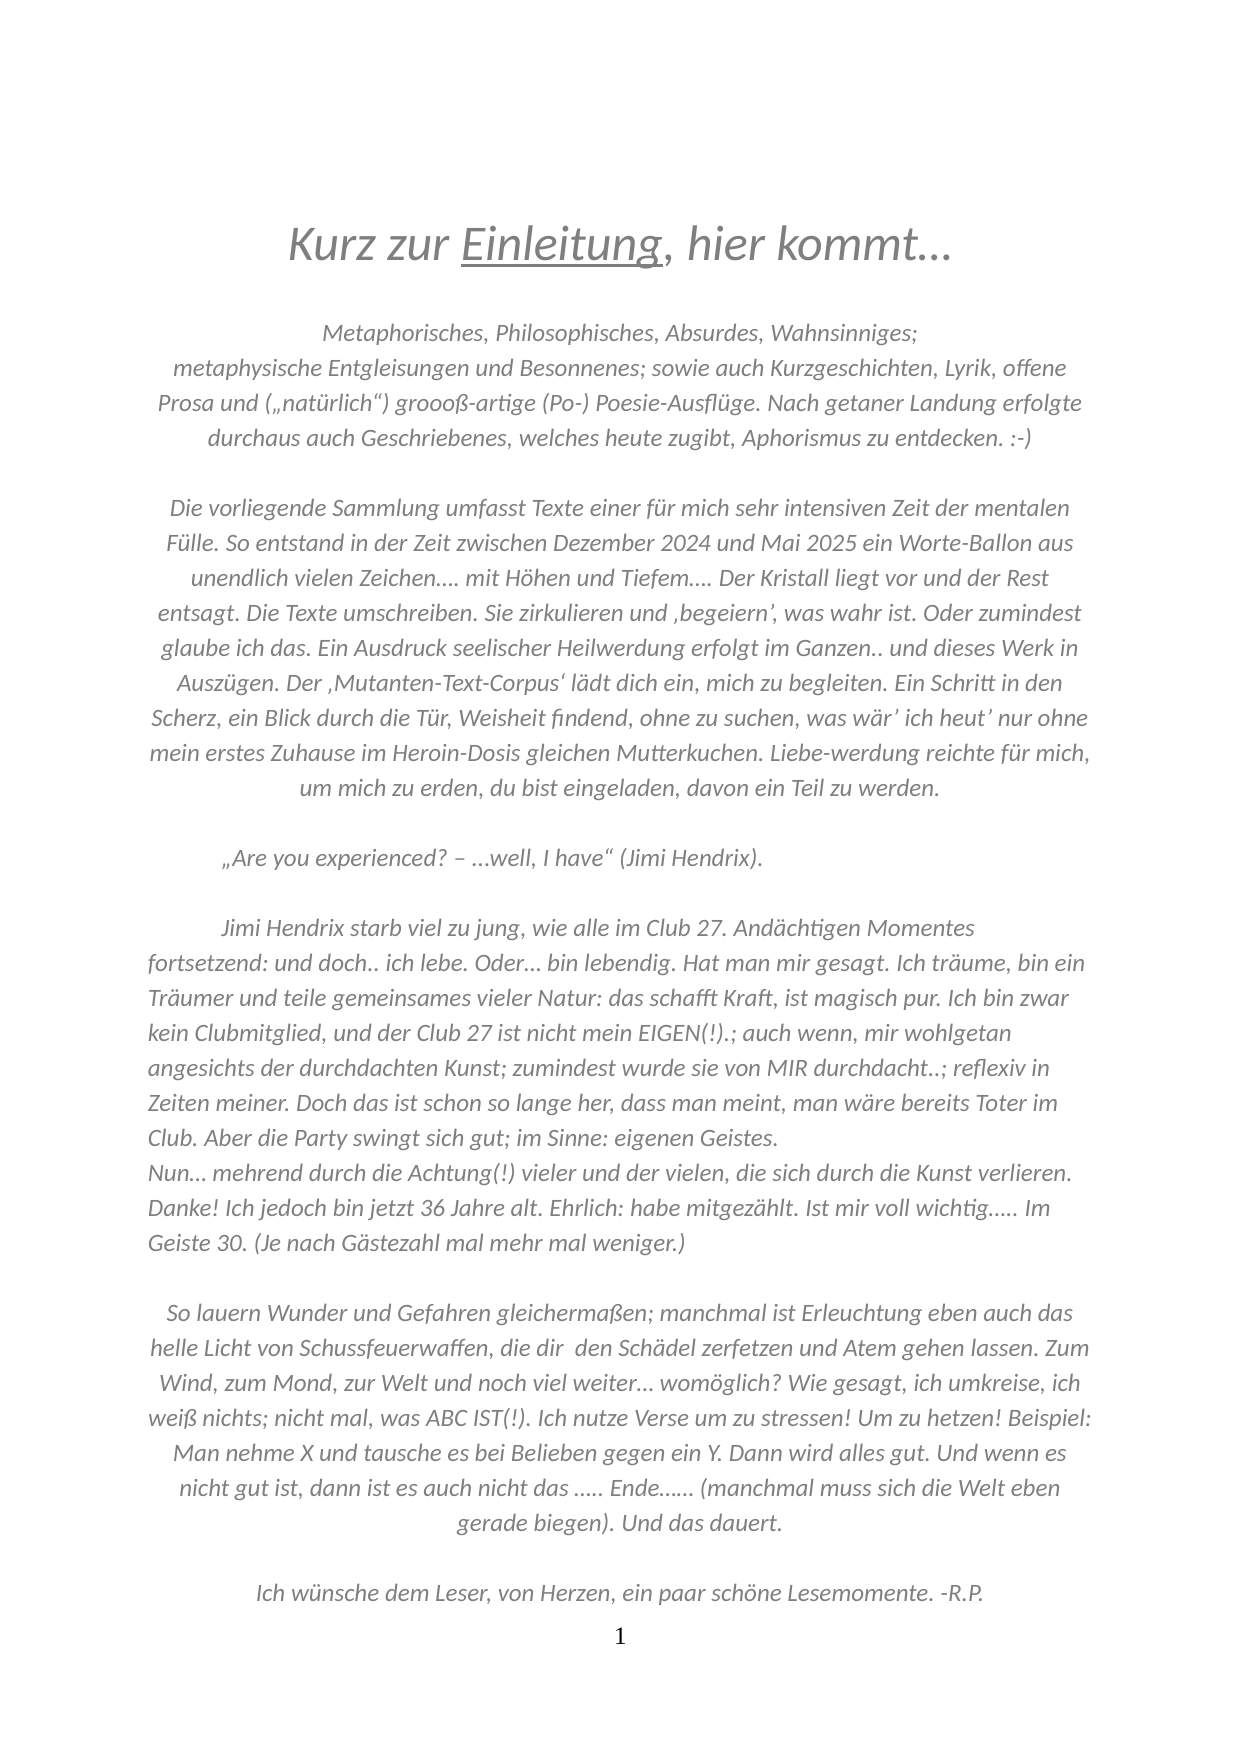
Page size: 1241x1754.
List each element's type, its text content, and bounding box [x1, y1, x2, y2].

text „Are you experienced? – ...well, I have“ (Jimi Hendrix). [148, 842, 1093, 872]
text Die vorliegende Sammlung umfasst Texte einer für mich sehr intensiven Zeit der mentalen Fülle. So entstand in der Zeit zwischen Dezember 2024 und Mai 2025 ein Worte-Ballon aus unendlich vielen Zeichen…. mit Höhen und Tiefem…. Der Kristall liegt vor und der Rest entsagt. Die Texte umschreiben. Sie zirkulieren und ‚begeiern’, was wahr ist. Oder zumindest glaube ich das. Ein Ausdruck seelischer Heilwerdung erfolgt im Ganzen.. und dieses Werk in Auszügen. Der ‚Mutanten-Text-Corpus‘ lädt dich ein, mich zu begleiten. Ein Schritt in den Scherz, ein Blick durch die Tür, Weisheit findend, ohne zu suchen, was wär’ ich heut’ nur ohne mein erstes Zuhause im Heroin-Dosis gleichen Mutterkuchen. Liebe-werdung reichte für mich, um mich zu erden, du bist eingeladen, davon ein Teil zu werden. [148, 492, 1093, 802]
text Kurz zur Einleitung, hier kommt… [148, 212, 1093, 273]
text Ich wünsche dem Leser, von Herzen, ein paar schöne Lesemomente. -R.P. [148, 1577, 1093, 1607]
text So lauern Wunder und Gefahren gleichermaßen; manchmal ist Erleuchtung eben auch das helle Licht von Schussfeuerwaffen, die dir den Schädel zerfetzen und Atem gehen lassen. Zum Wind, zum Mond, zur Welt und noch viel weiter… womöglich? Wie gesagt, ich umkreise, ich weiß nichts; nicht mal, was ABC IST(!). Ich nutze Verse um zu stressen! Um zu hetzen! Beispiel: Man nehme X und tausche es bei Belieben gegen ein Y. Dann wird alles gut. Und wenn es nicht gut ist, dann ist es auch nicht das ….. Ende…… (manchmal muss sich die Welt eben gerade biegen). Und das dauert. [148, 1297, 1093, 1537]
text Metaphorisches, Philosophisches, Absurdes, Wahnsinniges; [148, 317, 1093, 347]
text metaphysische Entgleisungen und Besonnenes; sowie auch Kurzgeschichten, Lyrik, offene Prosa und („natürlich“) groooß-artige (Po-) Poesie-Ausflüge. Nach getaner Landung erfolgte durchaus auch Geschriebenes, welches heute zugibt, Aphorismus zu entdecken. :-) [148, 352, 1093, 452]
text Nun… mehrend durch die Achtung(!) vieler und der vielen, die sich durch die Kunst verlieren. Danke! Ich jedoch bin jetzt 36 Jahre alt. Ehrlich: habe mitgezählt. Ist mir voll wichtig….. Im Geiste 30. (Je nach Gästezahl mal mehr mal weniger.) [148, 1157, 1093, 1257]
text Jimi Hendrix starb viel zu jung, wie alle im Club 27. Andächtigen Momentes fortsetzend: und doch.. ich lebe. Oder… bin lebendig. Hat man mir gesagt. Ich träume, bin ein Träumer und teile gemeinsames vieler Natur: das schafft Kraft, ist magisch pur. Ich bin zwar kein Clubmitglied, und der Club 27 ist nicht mein EIGEN(!).; auch wenn, mir wohlgetan angesichts der durchdachten Kunst; zumindest wurde sie von MIR durchdacht..; reflexiv in Zeiten meiner. Doch das ist schon so lange her, dass man meint, man wäre bereits Toter im Club. Aber die Party swingt sich gut; im Sinne: eigenen Geistes. [148, 912, 1093, 1152]
